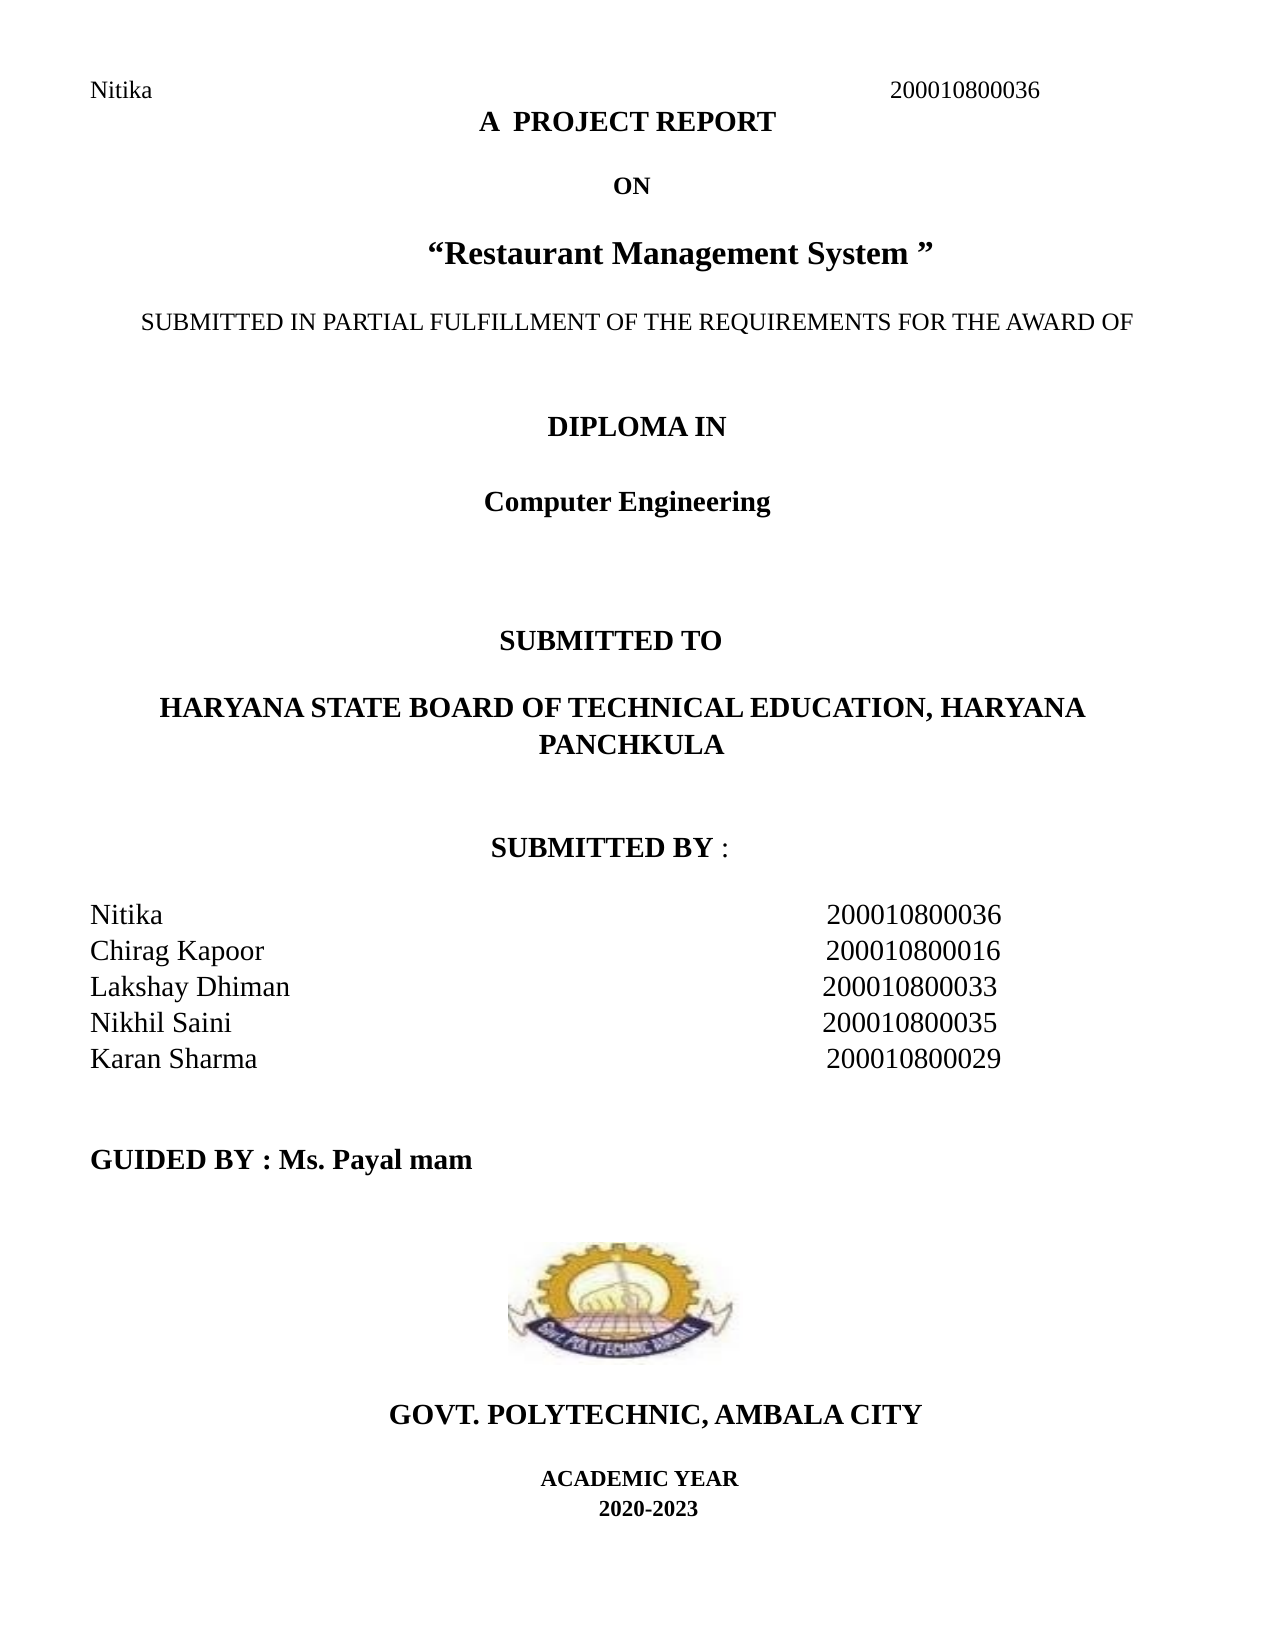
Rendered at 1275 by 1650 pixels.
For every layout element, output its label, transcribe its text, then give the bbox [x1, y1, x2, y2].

text DIPLOMA IN [540, 409, 926, 442]
text ON [90, 171, 1173, 200]
text “Restaurant Management System ” [90, 233, 998, 271]
subtitle Lakshay Dhiman 200010800033 [90, 969, 1129, 1003]
text Computer Engineering [90, 484, 926, 518]
text SUBMITTED TO [90, 623, 1131, 657]
subtitle Nikhil Saini 200010800035 [90, 1006, 1129, 1039]
picture [508, 1242, 743, 1365]
text ACADEMIC YEAR [90, 1465, 1215, 1491]
subtitle Chirag Kapoor 200010800016 [90, 933, 1129, 967]
text GOVT. POLYTECHNIC, AMBALA CITY [389, 1397, 1215, 1431]
subtitle Nitika 200010800036 [90, 897, 1129, 931]
text HARYANA STATE BOARD OF TECHNICAL EDUCATION, HARYANA [159, 691, 1215, 724]
subtitle A PROJECT REPORT [90, 104, 1165, 137]
text PANCHKULA [90, 727, 1173, 760]
subtitle SUBMITTED BY : [90, 830, 1129, 864]
subtitle GUIDED BY : Ms. Payal mam [90, 1142, 1179, 1175]
subtitle Karan Sharma 200010800029 [90, 1042, 1129, 1075]
text 2020-2023 [90, 1494, 1215, 1521]
text SUBMITTED IN PARTIAL FULFILLMENT OF THE REQUIREMENTS FOR THE AWARD OF [90, 307, 1134, 335]
